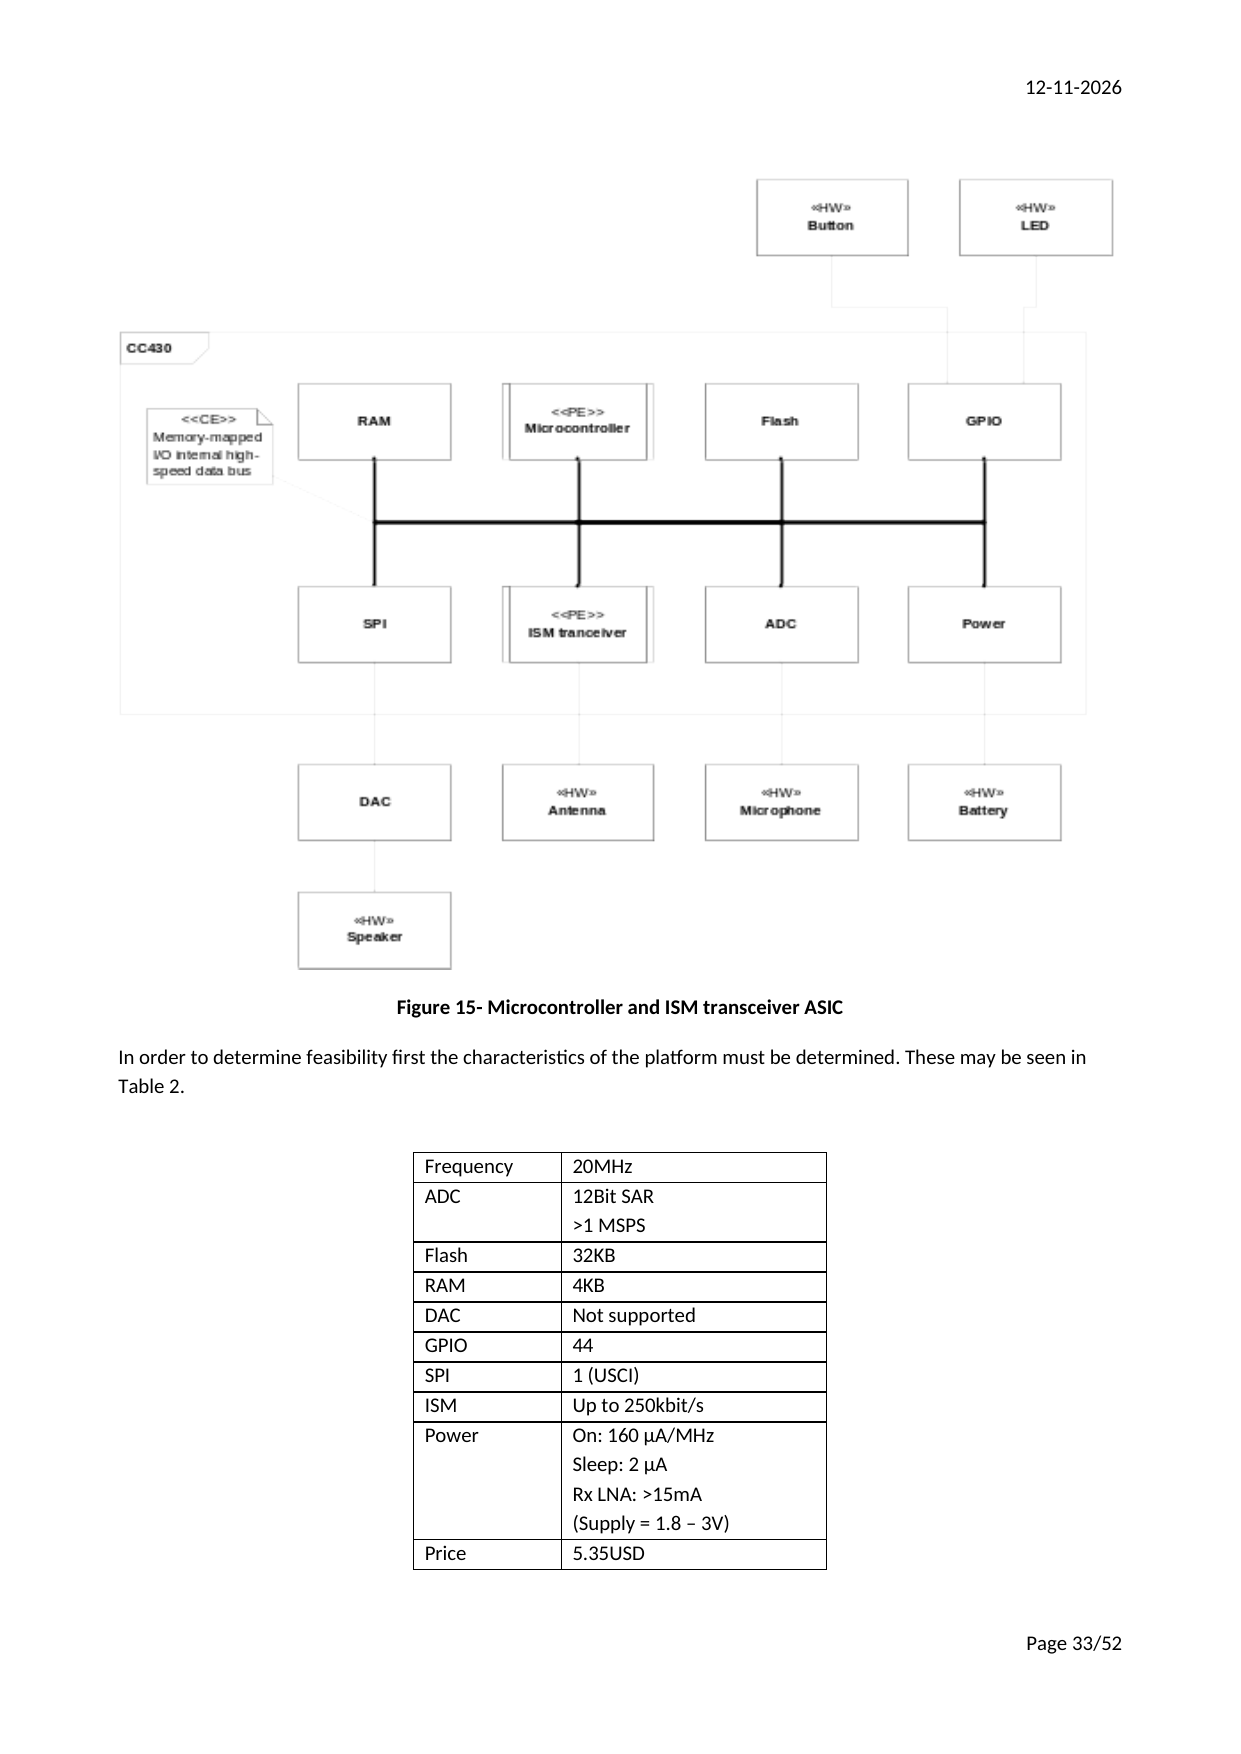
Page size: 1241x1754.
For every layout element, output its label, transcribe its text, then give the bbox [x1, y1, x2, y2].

table_cell Flash [414, 1243, 561, 1271]
table_cell GPIO [414, 1333, 561, 1361]
table_cell Power [414, 1423, 561, 1539]
table_cell ISM [414, 1393, 561, 1421]
table_cell Price [414, 1540, 561, 1569]
table_cell 32KB [562, 1243, 826, 1271]
table_cell On: 160 µA/MHz Sleep: 2 µA Rx LNA: >15mA (Supply = 1.8 – 3V) [562, 1423, 826, 1539]
table_header Frequency [414, 1153, 561, 1182]
table_cell 44 [562, 1333, 826, 1361]
text In order to determine feasibility first the characteristics of the platform must be determined. These may be seen in Table 2. [118, 1044, 1122, 1098]
table_cell SPI [414, 1363, 561, 1391]
table_cell 12Bit SAR >1 MSPS [562, 1183, 826, 1241]
table_cell 1 (USCI) [562, 1363, 826, 1391]
table_cell ADC [414, 1183, 561, 1241]
table_cell 5.35USD [562, 1540, 826, 1569]
table_cell 4KB [562, 1273, 826, 1301]
table_cell DAC [414, 1303, 561, 1331]
table_cell Not supported [562, 1303, 826, 1331]
table_cell Up to 250kbit/s [562, 1393, 826, 1421]
table_header 20MHz [562, 1153, 826, 1182]
table_cell RAM [414, 1273, 561, 1301]
